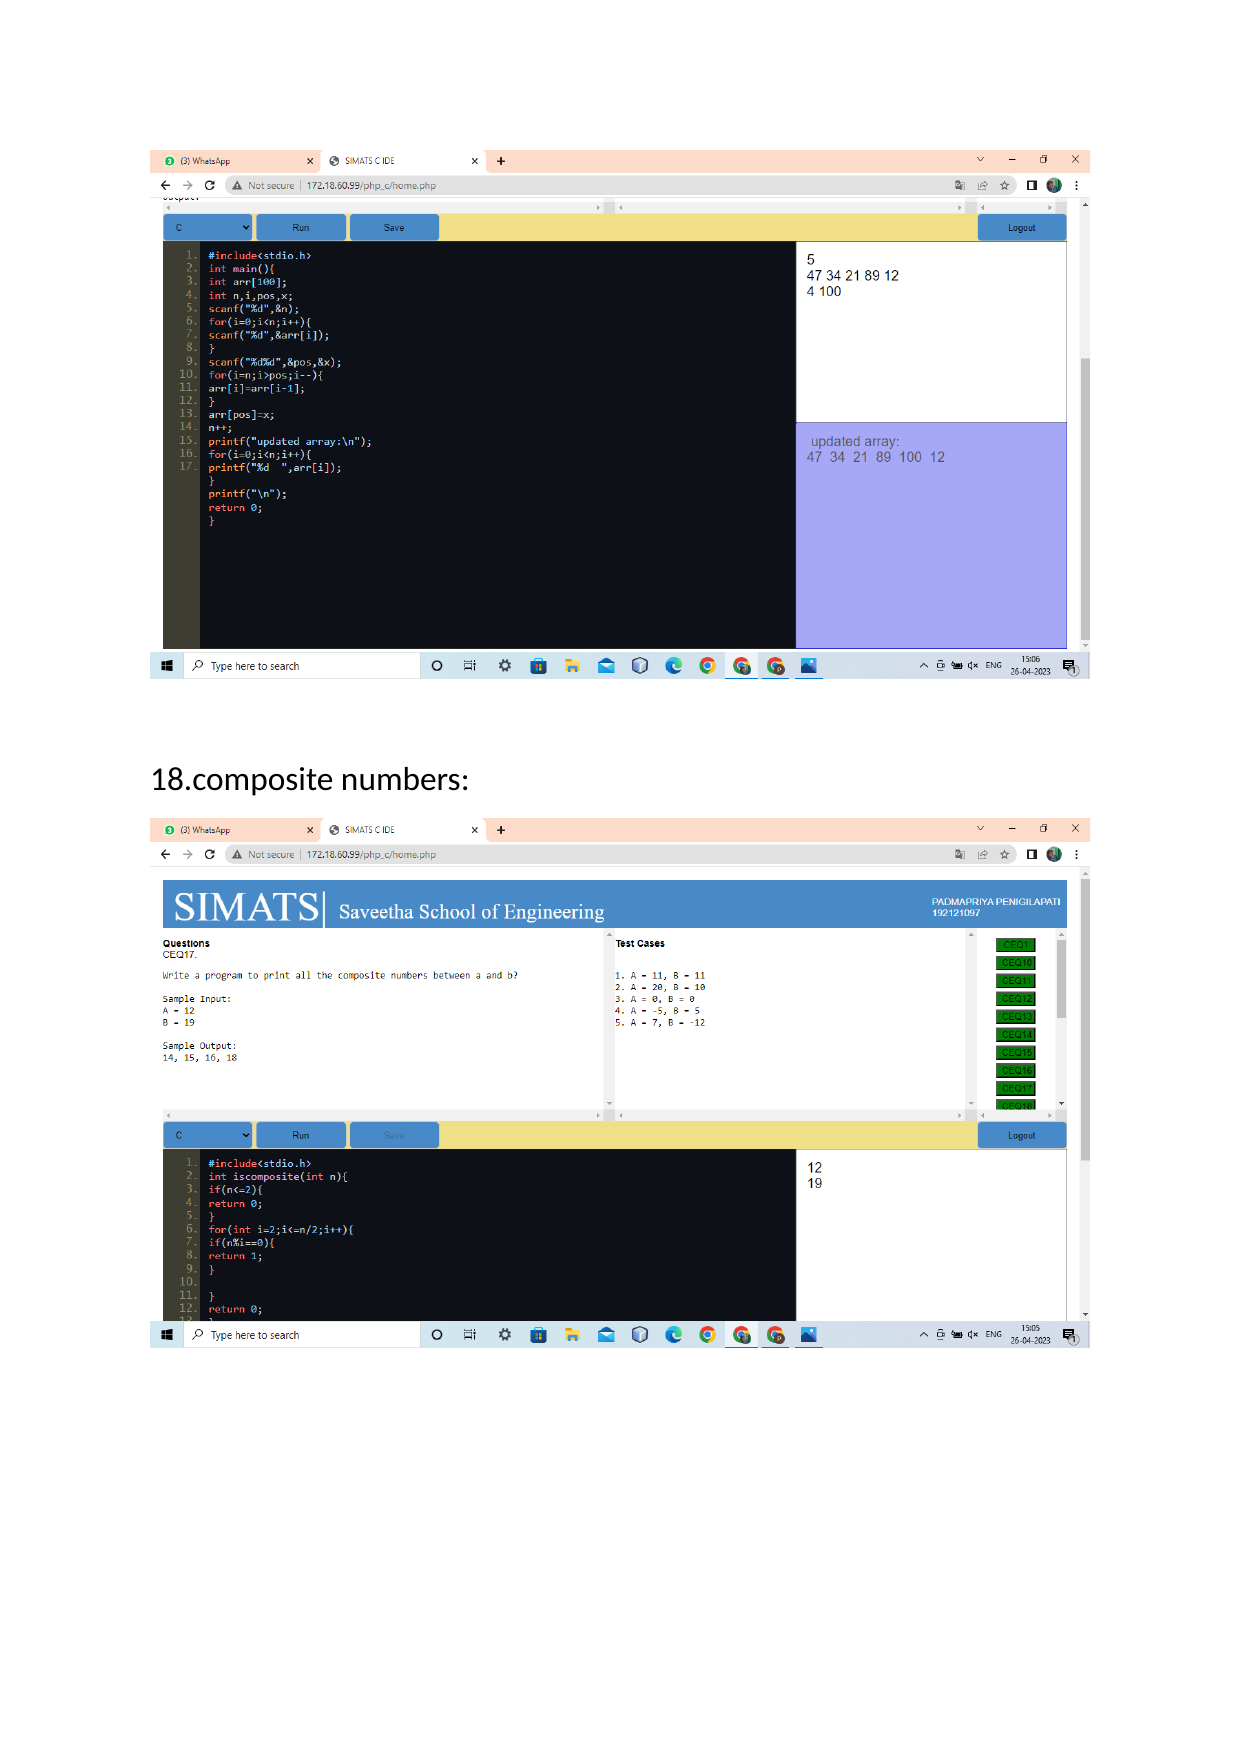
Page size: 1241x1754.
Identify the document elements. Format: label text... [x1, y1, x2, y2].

text 18.composite numbers: [150, 758, 1090, 799]
picture [150, 150, 1091, 679]
picture [150, 818, 1091, 1348]
